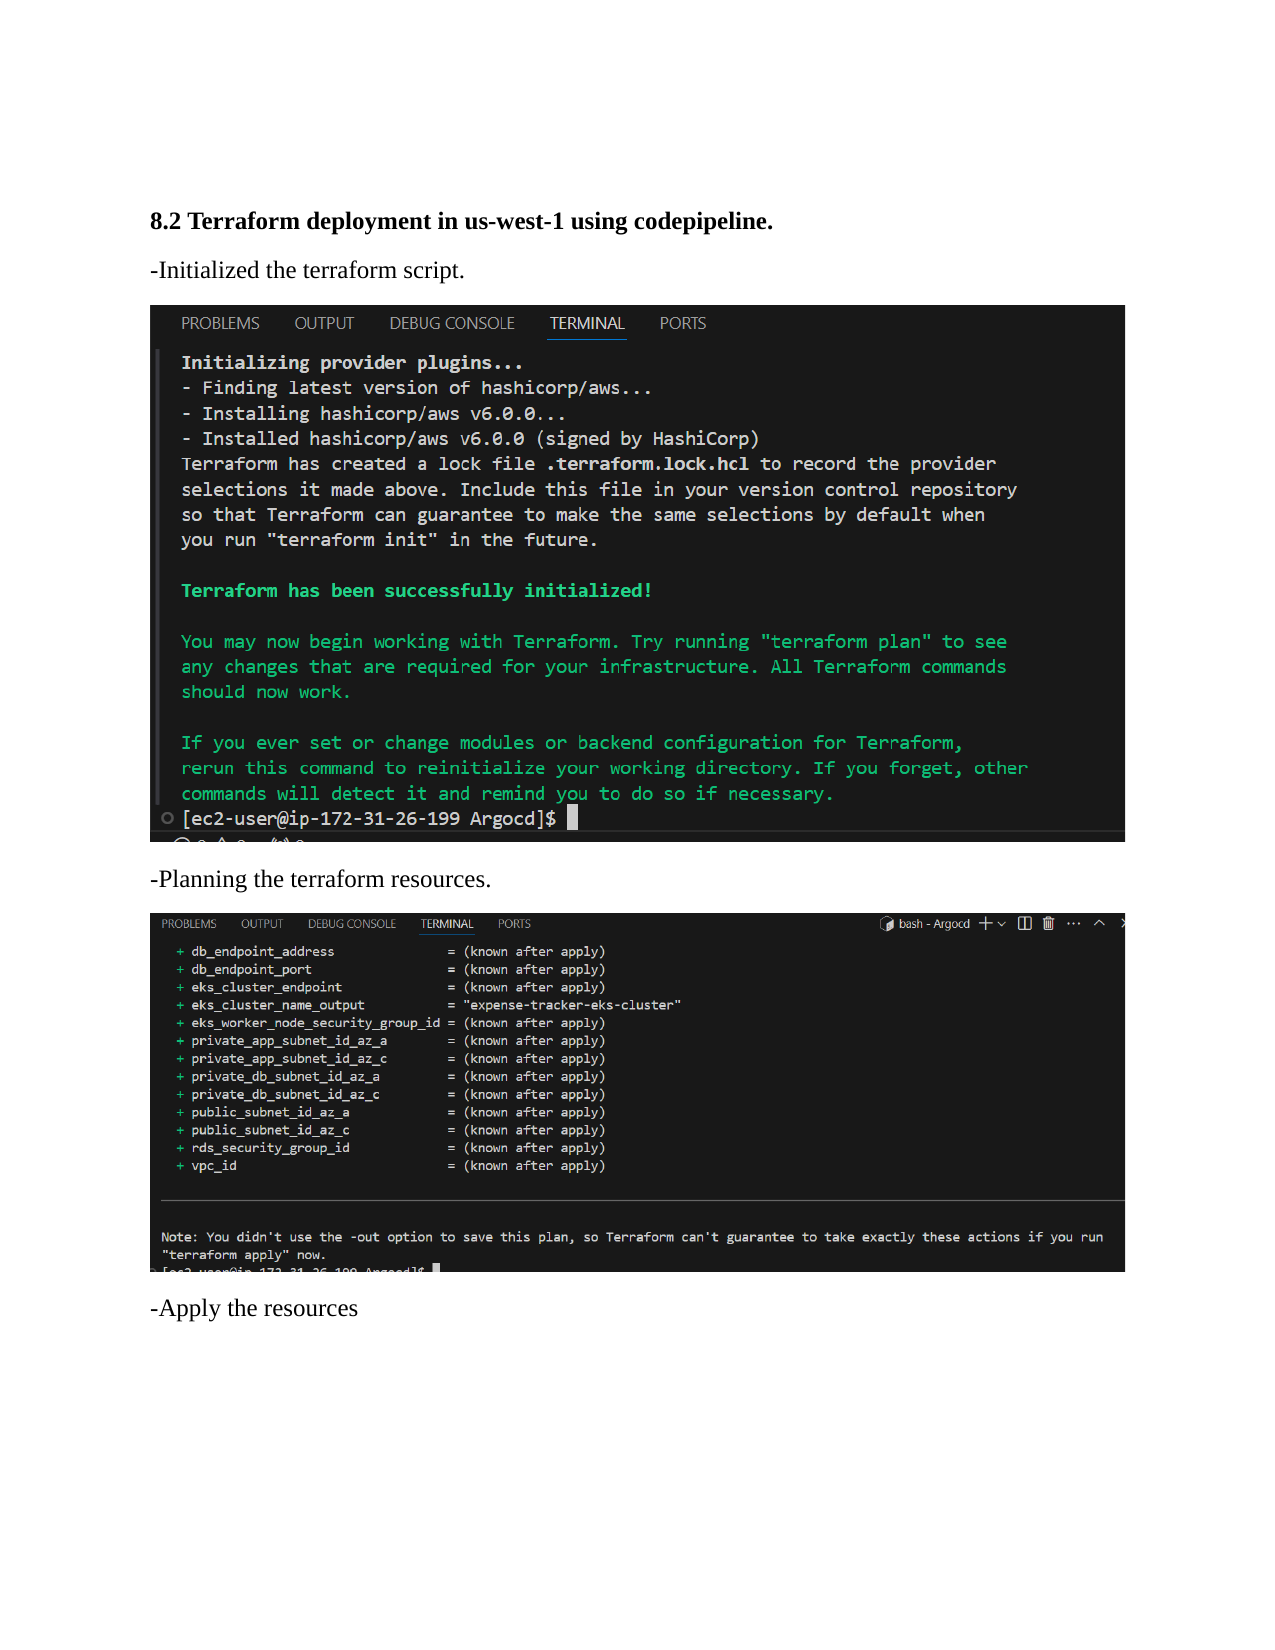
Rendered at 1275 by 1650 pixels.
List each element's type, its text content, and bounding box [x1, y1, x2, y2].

picture [150, 305, 1125, 842]
text -Planning the terraform resources. [150, 864, 1125, 892]
picture [150, 913, 1125, 1272]
text -Initialized the terraform script. [150, 256, 1125, 284]
text 8.2 Terraform deployment in us-west-1 using codepipeline. [150, 206, 1125, 234]
text -Apply the resources [150, 1293, 1125, 1322]
